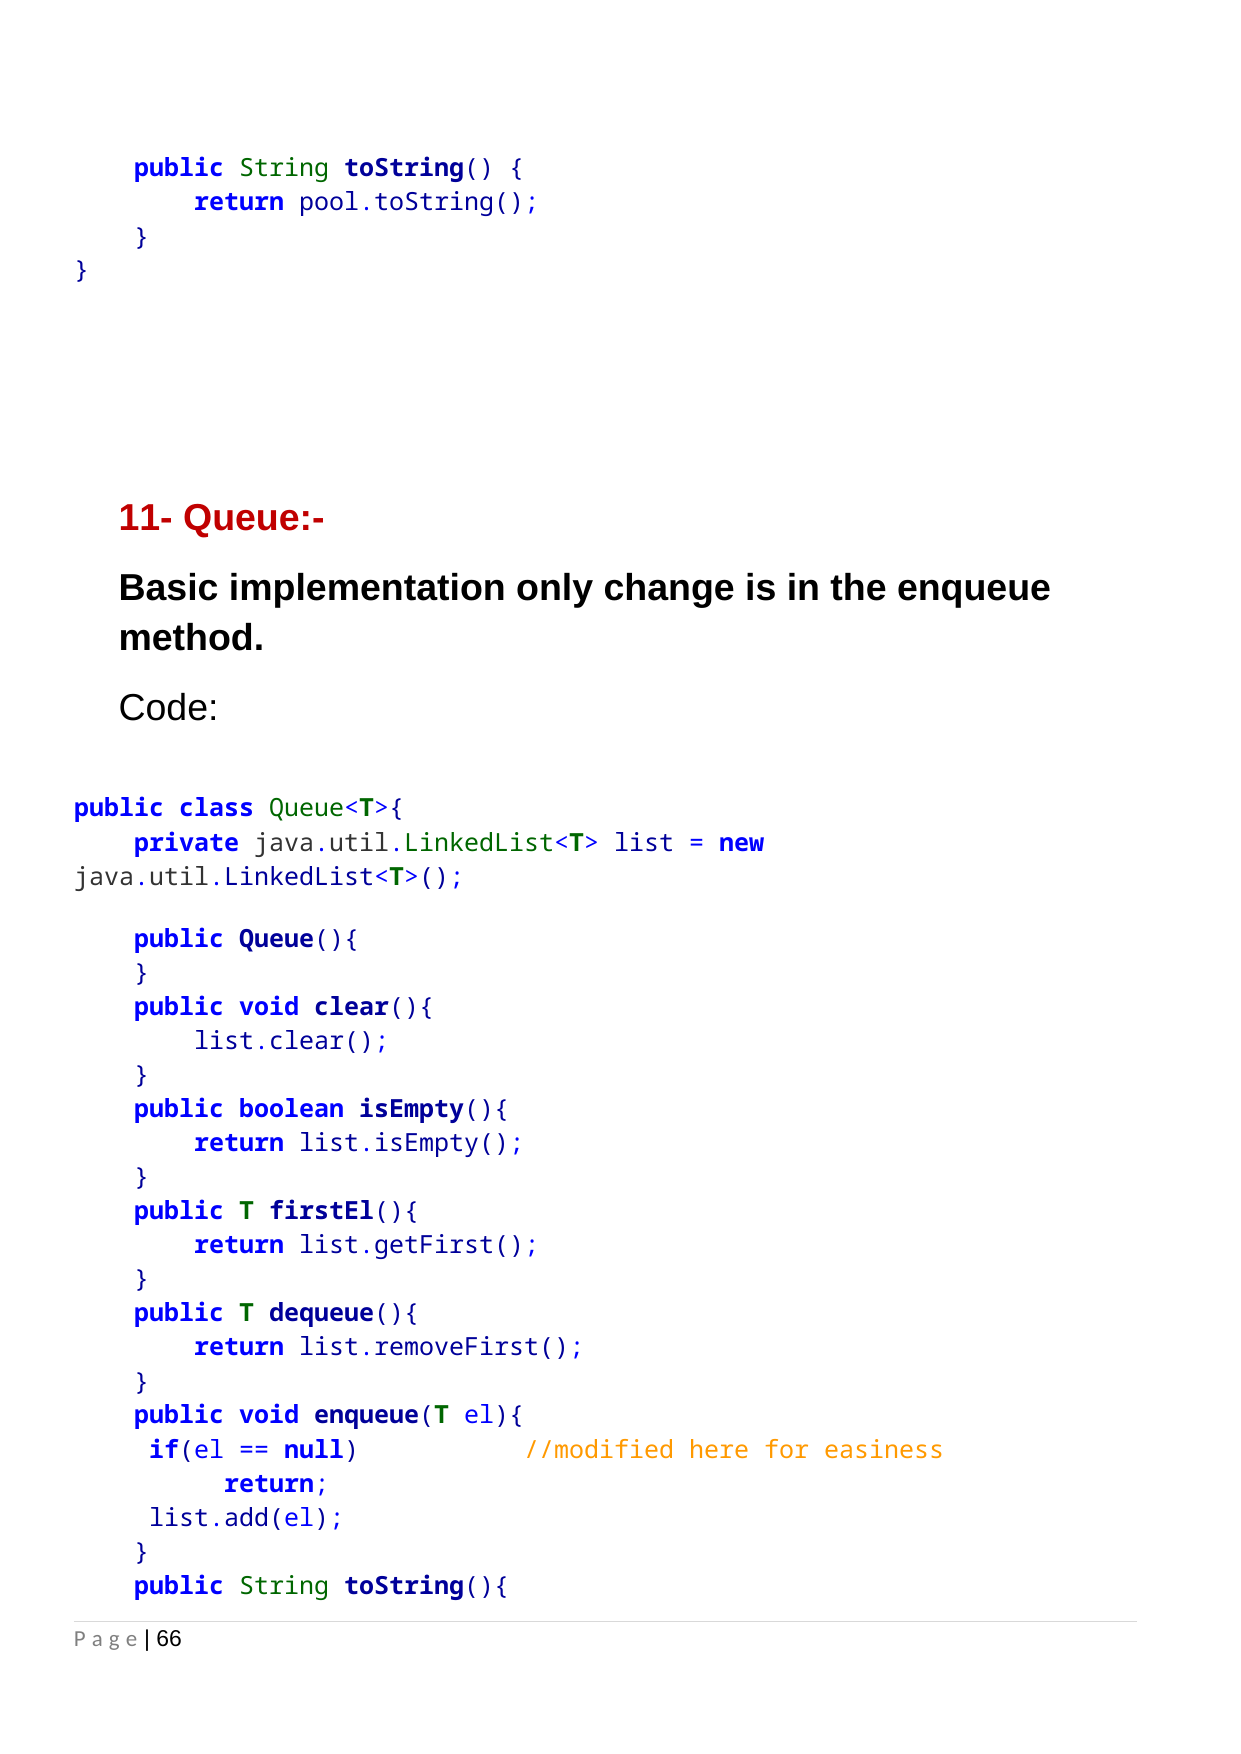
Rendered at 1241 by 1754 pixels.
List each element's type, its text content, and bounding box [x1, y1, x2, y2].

text public boolean isEmpty(){ [74, 1091, 1137, 1125]
text return; [74, 1465, 1137, 1499]
text public class Queue<T>{ [74, 790, 1137, 824]
text } [74, 1159, 1137, 1193]
text public String toString(){ [74, 1567, 1137, 1602]
text Code: [118, 686, 1137, 729]
text return list.getFirst(); [74, 1227, 1137, 1261]
text } [74, 1261, 1137, 1295]
text list.clear(); [74, 1022, 1137, 1057]
text public T firstEl(){ [74, 1193, 1137, 1227]
text private java.util.LinkedList<T> list = new java.util.LinkedList<T>(); [74, 824, 1137, 892]
text public Queue(){ [74, 920, 1137, 954]
text if(el == null) //modified here for easiness [74, 1431, 1137, 1465]
text return pool.toString(); [74, 184, 1137, 218]
text public T dequeue(){ [74, 1295, 1137, 1329]
text } [74, 1057, 1137, 1091]
text 11- Queue:- [118, 495, 1137, 538]
text return list.isEmpty(); [74, 1125, 1137, 1159]
text public void enqueue(T el){ [74, 1397, 1137, 1431]
text } [74, 1533, 1137, 1567]
text } [74, 1363, 1137, 1397]
text } [74, 252, 1137, 286]
text list.add(el); [74, 1499, 1137, 1533]
text } [74, 218, 1137, 252]
text } [74, 954, 1137, 988]
text Basic implementation only change is in the enqueue method. [118, 566, 1137, 658]
text return list.removeFirst(); [74, 1329, 1137, 1363]
text public void clear(){ [74, 988, 1137, 1022]
text public String toString() { [74, 150, 1137, 184]
